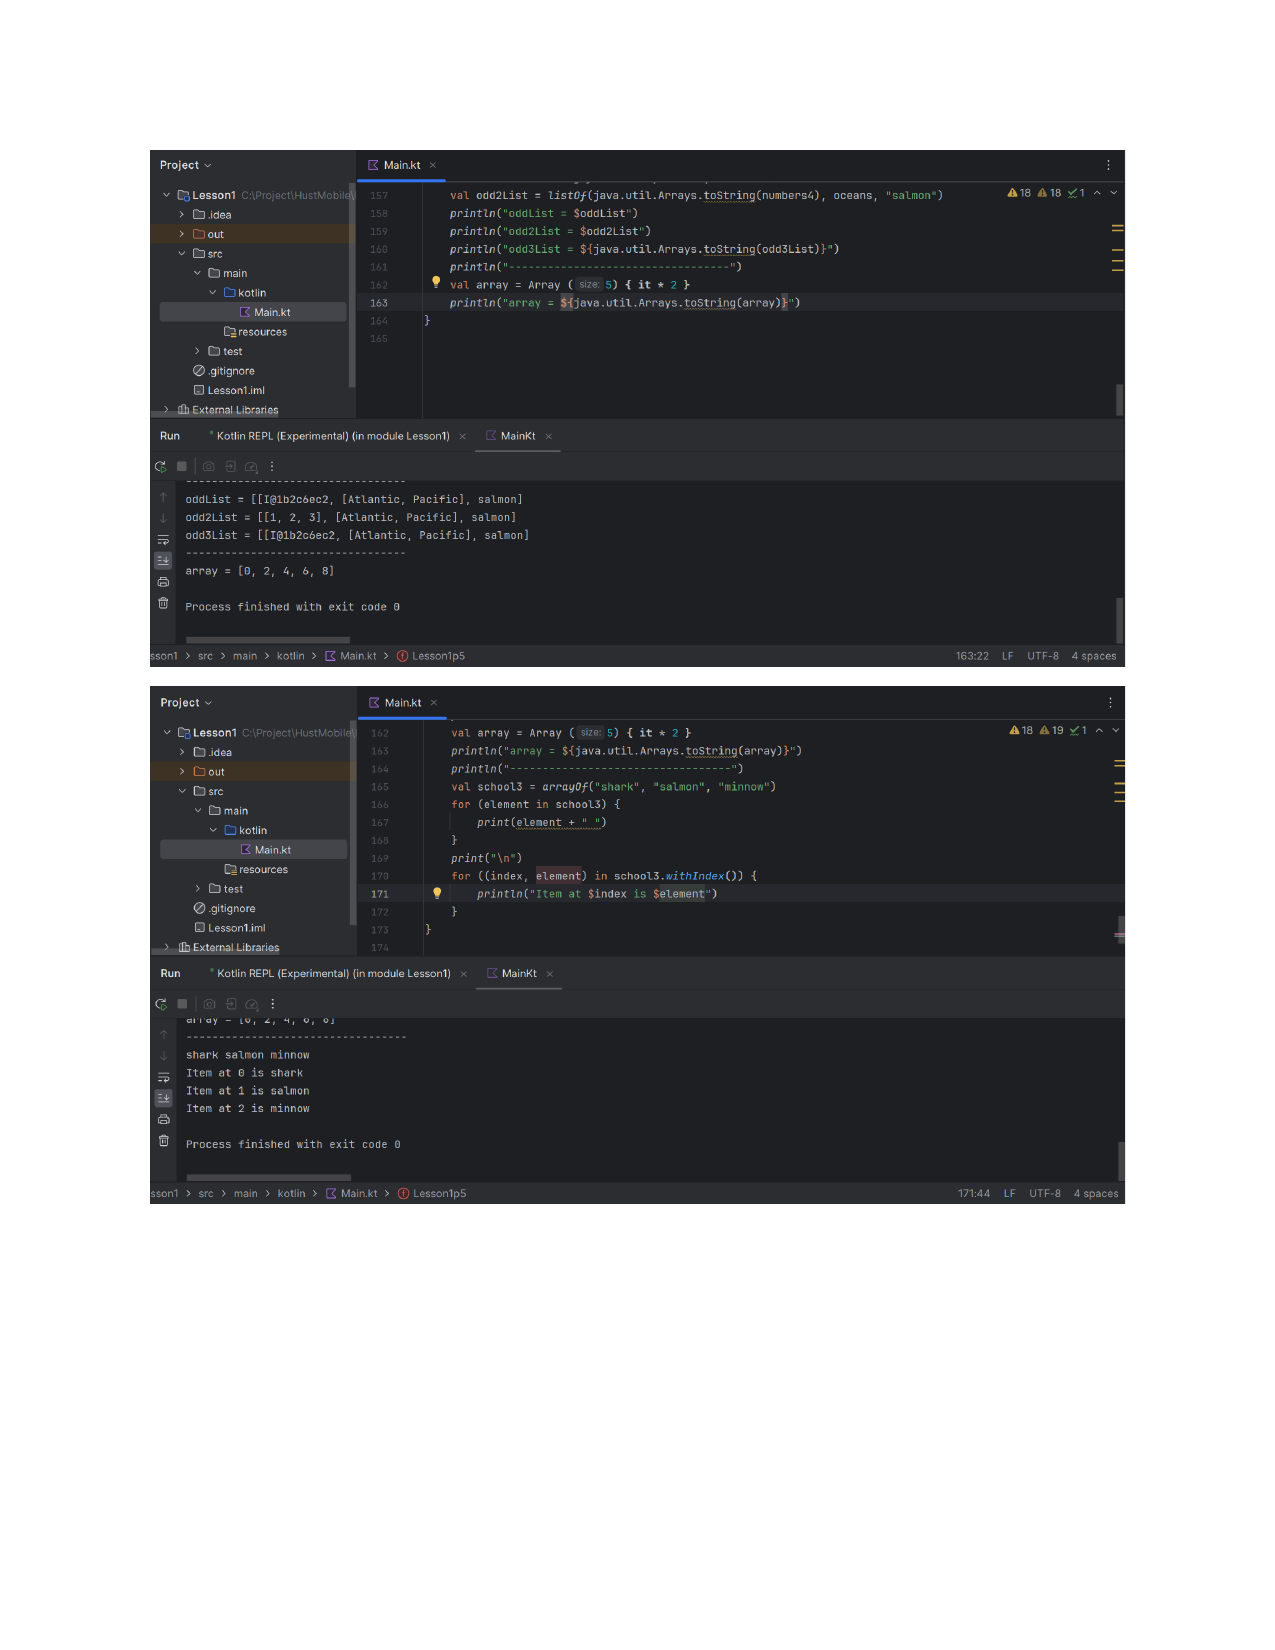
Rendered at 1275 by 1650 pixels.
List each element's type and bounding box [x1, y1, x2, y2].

picture [150, 150, 1125, 667]
picture [150, 686, 1125, 1204]
